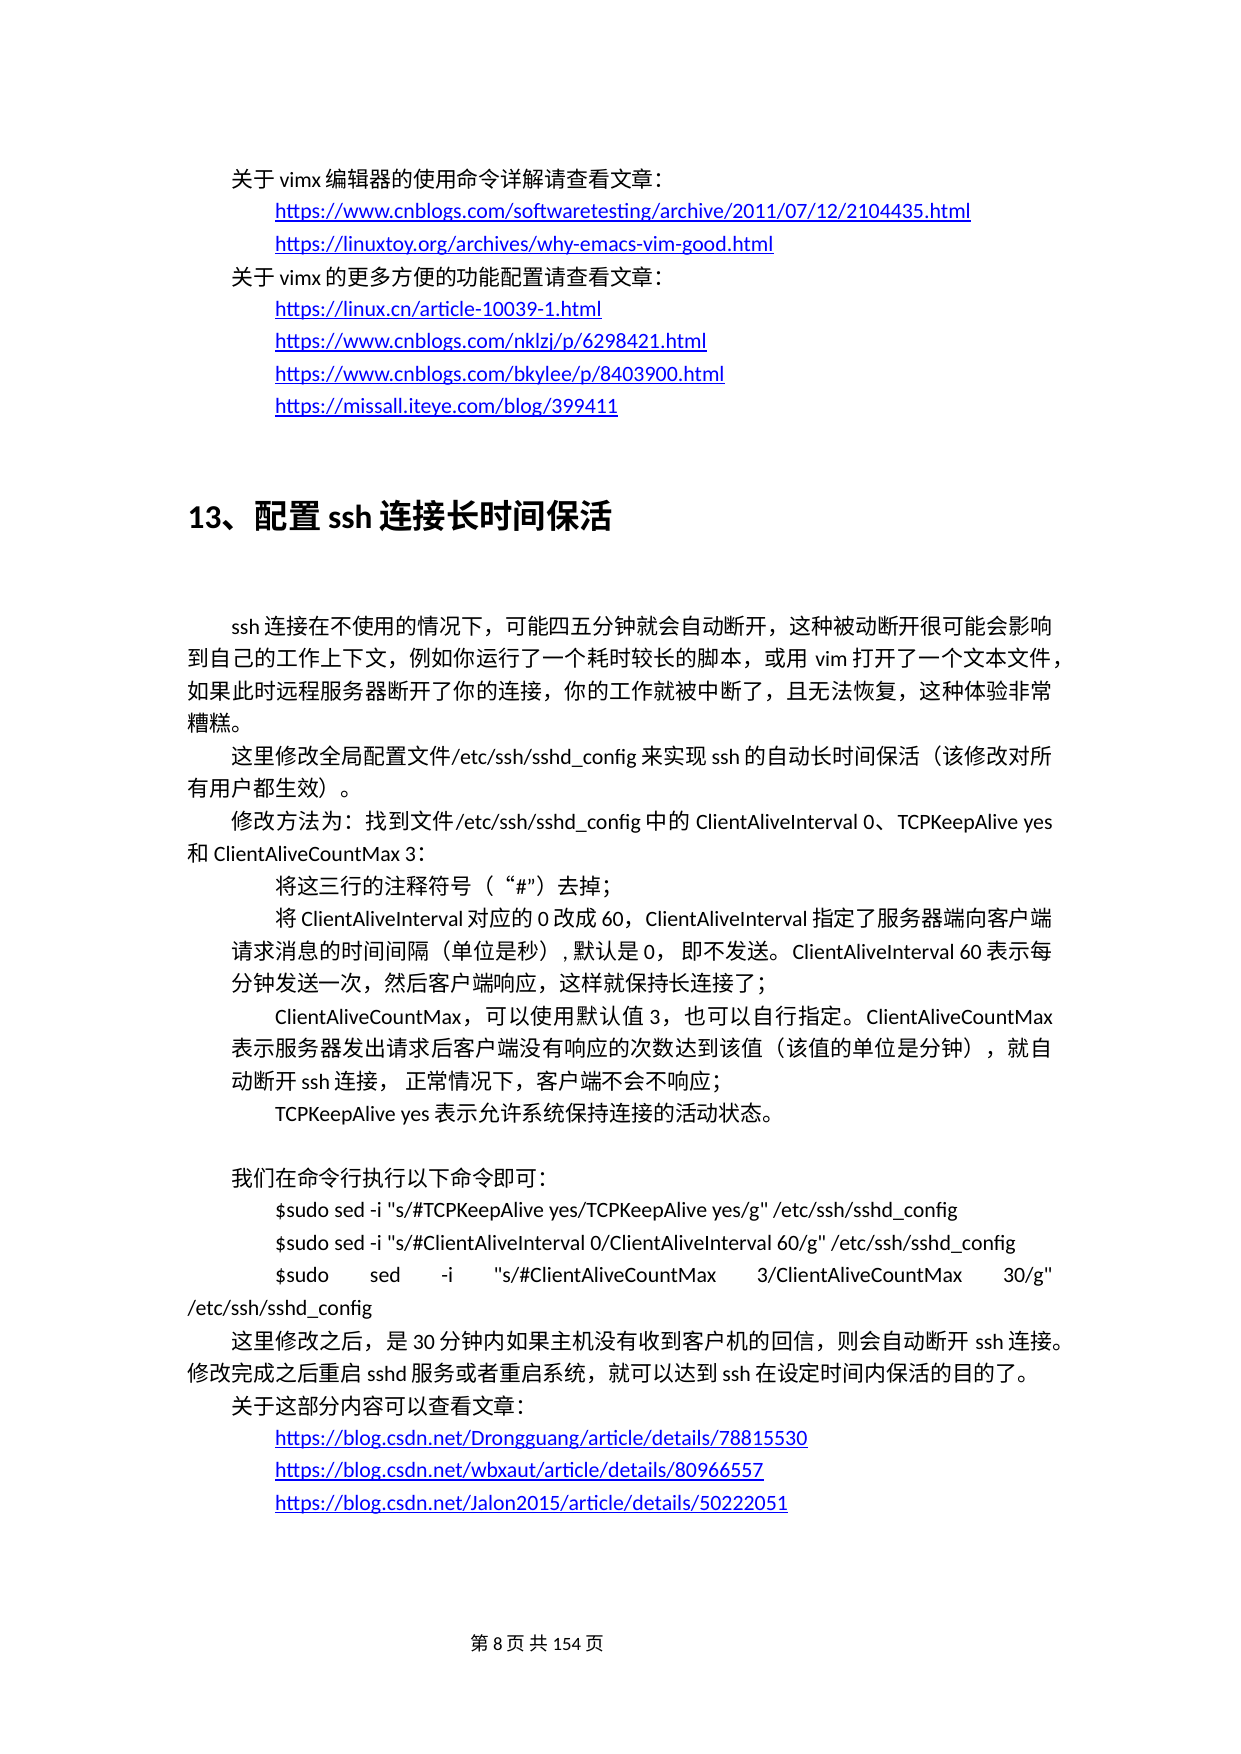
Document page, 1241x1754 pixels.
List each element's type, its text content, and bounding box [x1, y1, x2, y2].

text https://blog.csdn.net/Drongguang/article/details/78815530 [187, 1421, 1053, 1453]
text 关于vimx的更多方便的功能配置请查看文章： [187, 259, 1053, 292]
text $sudo sed -i "s/#ClientAliveInterval 0/ClientAliveInterval 60/g" /etc/ssh/sshd_config [187, 1226, 1053, 1258]
subtitle 13、配置ssh连接长时间保活 [187, 482, 1053, 547]
text https://linux.cn/article-10039-1.html [187, 292, 1053, 324]
text ssh连接在不使用的情况下，可能四五分钟就会自动断开，这种被动断开很可能会影响到自己的工作上下文，例如你运行了一个耗时较长的脚本，或用vim打开了一个文本文件，如果此时远程服务器断开了你的连接，你的工作就被中断了，且无法恢复，这种体验非常糟糕。 [187, 608, 1053, 738]
text https://www.cnblogs.com/nklzj/p/6298421.html [187, 324, 1053, 357]
text https://www.cnblogs.com/bkylee/p/8403900.html [187, 357, 1053, 389]
text 关于vimx编辑器的使用命令详解请查看文章： [187, 162, 1053, 194]
text TCPKeepAlive yes表示允许系统保持连接的活动状态。 [231, 1096, 1053, 1128]
text https://linuxtoy.org/archives/why-emacs-vim-good.html [187, 227, 1053, 259]
text https://blog.csdn.net/Jalon2015/article/details/50222051 [187, 1486, 1053, 1518]
text 这里修改之后，是30分钟内如果主机没有收到客户机的回信，则会自动断开ssh连接。修改完成之后重启sshd服务或者重启系统，就可以达到ssh在设定时间内保活的目的了。 [187, 1323, 1053, 1388]
text https://www.cnblogs.com/softwaretesting/archive/2011/07/12/2104435.html [187, 194, 1053, 227]
text https://missall.iteye.com/blog/399411 [187, 389, 1053, 422]
text $sudo sed -i "s/#ClientAliveCountMax 3/ClientAliveCountMax 30/g" /etc/ssh/sshd_config [187, 1258, 1053, 1323]
text https://blog.csdn.net/wbxaut/article/details/80966557 [187, 1453, 1053, 1486]
text 将这三行的注释符号（“#”）去掉； [231, 868, 1053, 901]
text $sudo sed -i "s/#TCPKeepAlive yes/TCPKeepAlive yes/g" /etc/ssh/sshd_config [187, 1193, 1053, 1226]
text 将ClientAliveInterval对应的0改成60，ClientAliveInterval指定了服务器端向客户端请求消息的时间间隔（单位是秒）, 默认是0， 即不发送。ClientAliveInterval 60表示每分钟发送一次，然后客户端响应，这样就保持长连接了； [231, 901, 1053, 998]
text ClientAliveCountMax，可以使用默认值3，也可以自行指定。ClientAliveCountMax表示服务器发出请求后客户端没有响应的次数达到该值（该值的单位是分钟），就自动断开ssh连接， 正常情况下，客户端不会不响应； [231, 998, 1053, 1096]
text 我们在命令行执行以下命令即可： [187, 1161, 1053, 1193]
text 这里修改全局配置文件/etc/ssh/sshd_config来实现ssh的自动长时间保活（该修改对所有用户都生效）。 [187, 738, 1053, 803]
text 关于这部分内容可以查看文章： [187, 1388, 1053, 1421]
text 修改方法为：找到文件/etc/ssh/sshd_config中的 ClientAliveInterval 0、TCPKeepAlive yes和ClientAliveCountMax 3： [187, 803, 1053, 868]
